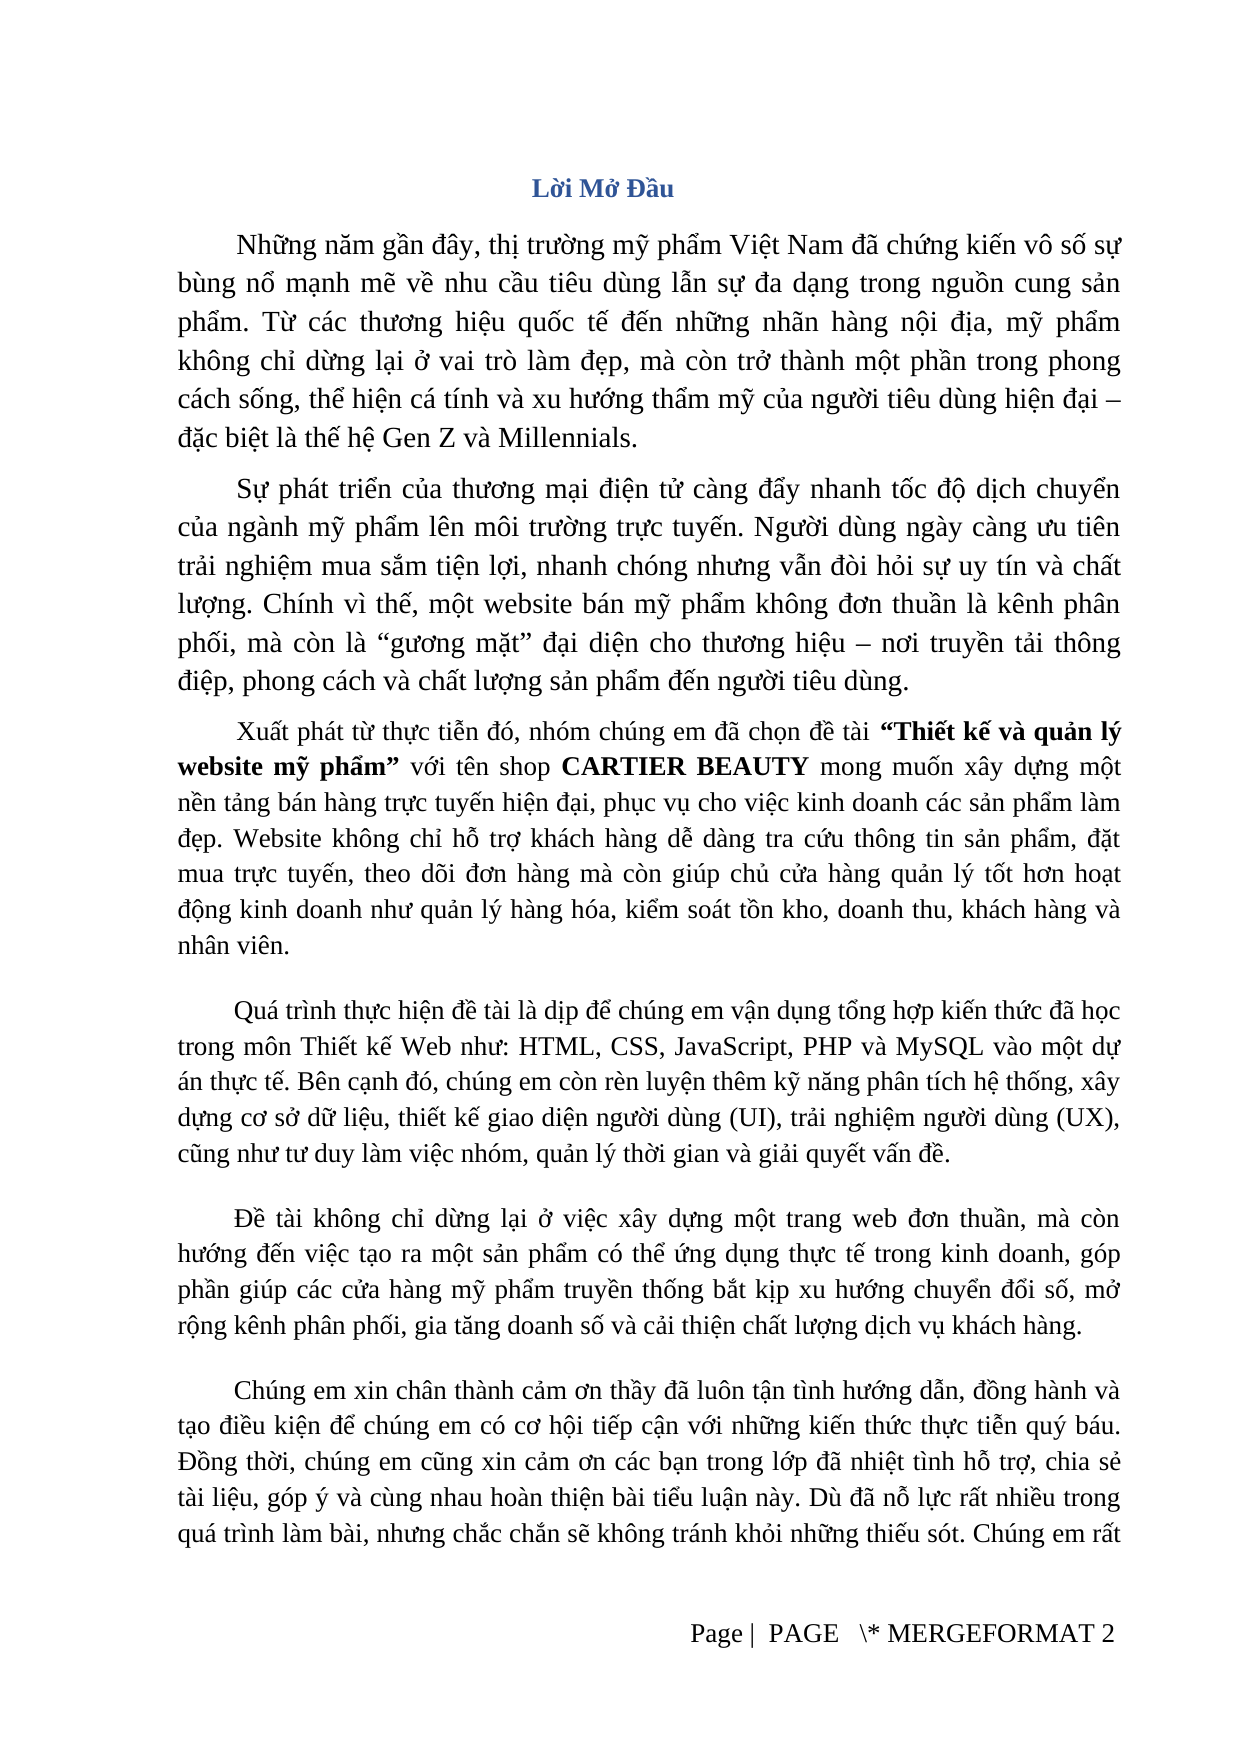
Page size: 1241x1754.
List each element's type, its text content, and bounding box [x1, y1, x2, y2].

text Quá trình thực hiện đề tài là dịp để chúng em vận dụng tổng hợp kiến thức đã học trong môn Thiết kế Web như: HTML, CSS, JavaScript, PHP và MySQL vào một dự án thực tế. Bên cạnh đó, chúng em còn rèn luyện thêm kỹ năng phân tích hệ thống, xây dựng cơ sở dữ liệu, thiết kế giao diện người dùng (UI), trải nghiệm người dùng (UX), cũng như tư duy làm việc nhóm, quản lý thời gian và giải quyết vấn đề. [177, 994, 1122, 1168]
text Sự phát triển của thương mại điện tử càng đẩy nhanh tốc độ dịch chuyển của ngành mỹ phẩm lên môi trường trực tuyến. Người dùng ngày càng ưu tiên trải nghiệm mua sắm tiện lợi, nhanh chóng nhưng vẫn đòi hỏi sự uy tín và chất lượng. Chính vì thế, một website bán mỹ phẩm không đơn thuần là kênh phân phối, mà còn là “gương mặt” đại diện cho thương hiệu – nơi truyền tải thông điệp, phong cách và chất lượng sản phẩm đến người tiêu dùng. [177, 471, 1122, 697]
text Xuất phát từ thực tiễn đó, nhóm chúng em đã chọn đề tài “Thiết kế và quản lý website mỹ phẩm” với tên shop CARTIER BEAUTY mong muốn xây dựng một nền tảng bán hàng trực tuyến hiện đại, phục vụ cho việc kinh doanh các sản phẩm làm đẹp. Website không chỉ hỗ trợ khách hàng dễ dàng tra cứu thông tin sản phẩm, đặt mua trực tuyến, theo dõi đơn hàng mà còn giúp chủ cửa hàng quản lý tốt hơn hoạt động kinh doanh như quản lý hàng hóa, kiểm soát tồn kho, doanh thu, khách hàng và nhân viên. [177, 714, 1122, 960]
text Đề tài không chỉ dừng lại ở việc xây dựng một trang web đơn thuần, mà còn hướng đến việc tạo ra một sản phẩm có thể ứng dụng thực tế trong kinh doanh, góp phần giúp các cửa hàng mỹ phẩm truyền thống bắt kịp xu hướng chuyển đổi số, mở rộng kênh phân phối, gia tăng doanh số và cải thiện chất lượng dịch vụ khách hàng. [177, 1202, 1122, 1340]
text Những năm gần đây, thị trường mỹ phẩm Việt Nam đã chứng kiến vô số sự bùng nổ mạnh mẽ về nhu cầu tiêu dùng lẫn sự đa dạng trong nguồn cung sản phẩm. Từ các thương hiệu quốc tế đến những nhãn hàng nội địa, mỹ phẩm không chỉ dừng lại ở vai trò làm đẹp, mà còn trở thành một phần trong phong cách sống, thể hiện cá tính và xu hướng thẩm mỹ của người tiêu dùng hiện đại – đặc biệt là thế hệ Gen Z và Millennials. [177, 227, 1122, 453]
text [177, 1374, 1122, 1548]
text Lời Mở Đầu [472, 173, 1122, 204]
